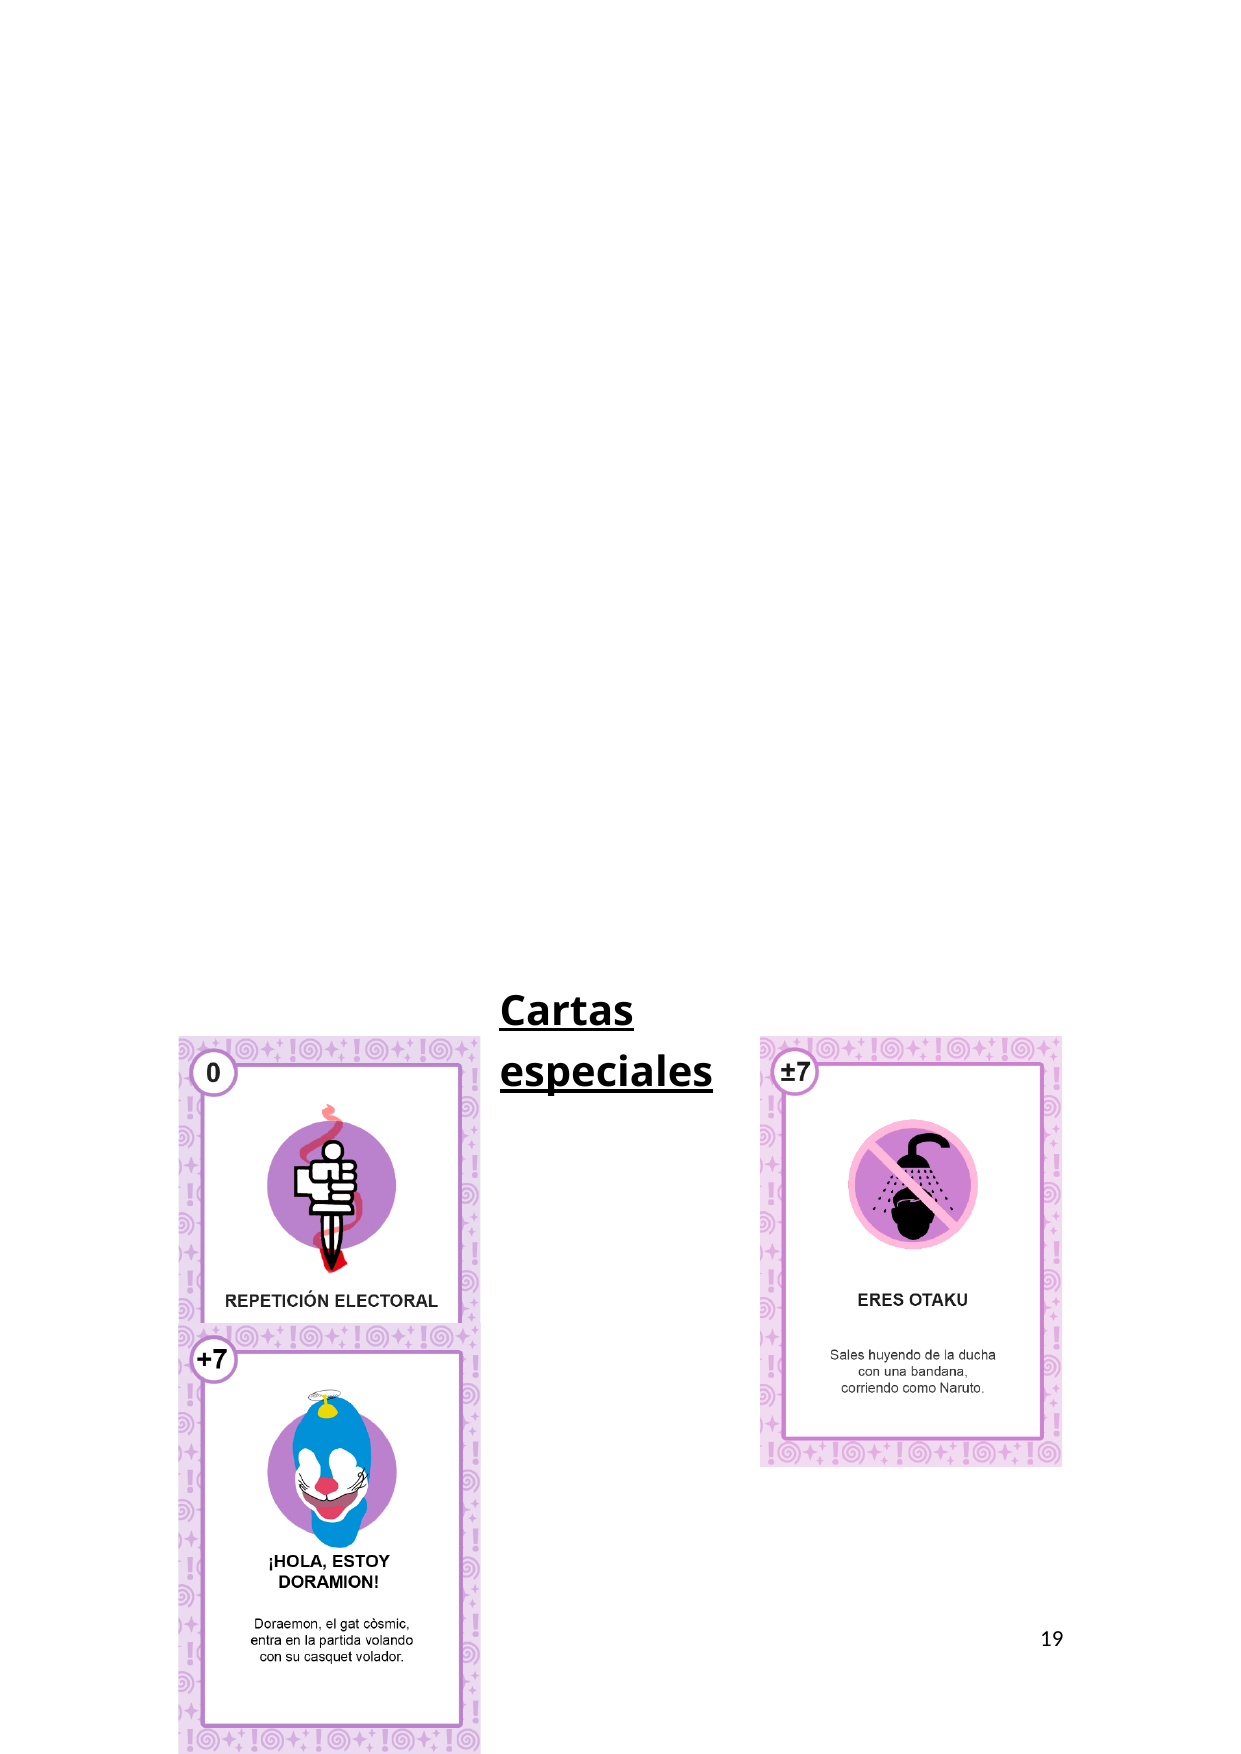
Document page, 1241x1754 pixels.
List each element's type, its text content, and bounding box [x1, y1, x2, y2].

text Cartas especiales [177, 980, 1063, 1098]
picture [176, 1036, 481, 1752]
picture [758, 1036, 1062, 1465]
